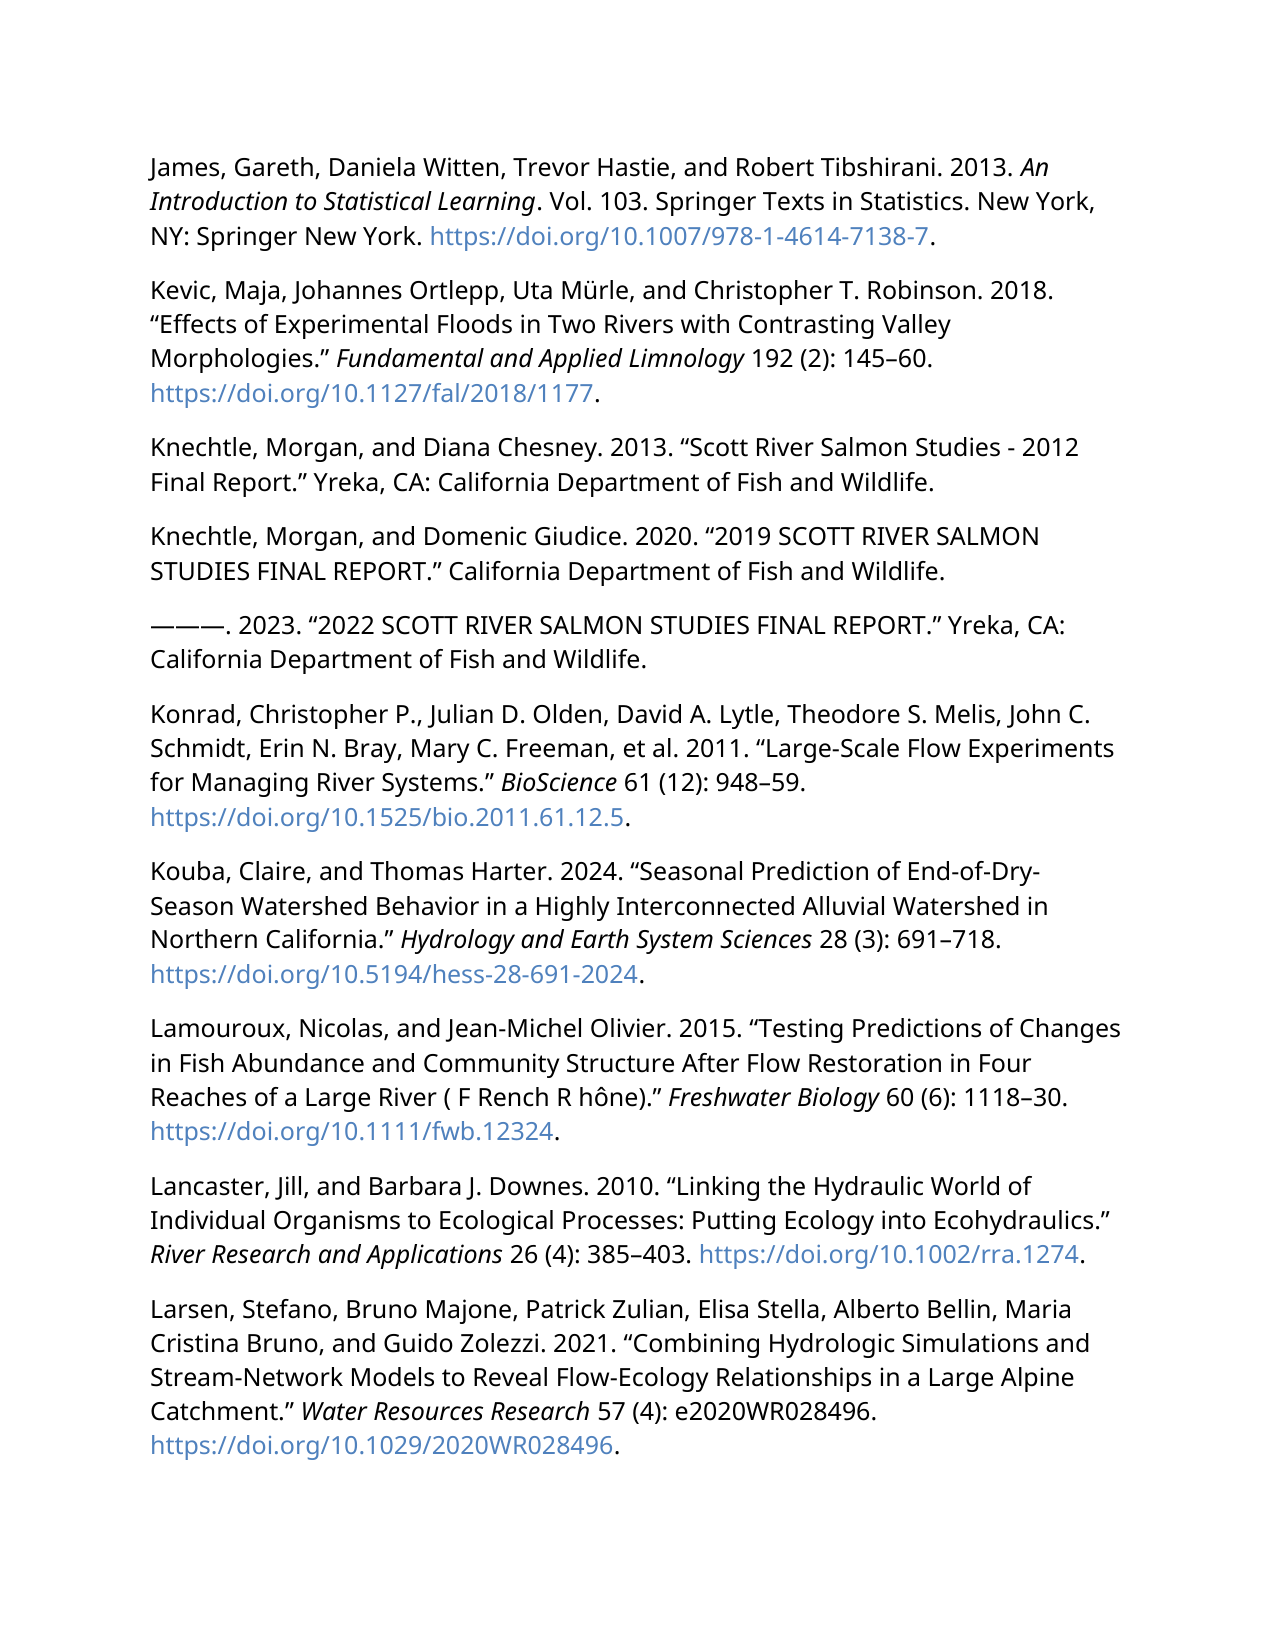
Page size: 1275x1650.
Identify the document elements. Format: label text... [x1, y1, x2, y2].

text ———. 2023. “2022 SCOTT RIVER SALMON STUDIES FINAL REPORT.” Yreka, CA: California Department of Fish and Wildlife. [150, 608, 1125, 676]
text Konrad, Christopher P., Julian D. Olden, David A. Lytle, Theodore S. Melis, John C. Schmidt, Erin N. Bray, Mary C. Freeman, et al. 2011. “Large-Scale Flow Experiments for Managing River Systems.” BioScience 61 (12): 948–59. https://doi.org/10.1525/bio.2011.61.12.5. [150, 697, 1125, 833]
text Knechtle, Morgan, and Domenic Giudice. 2020. “2019 SCOTT RIVER SALMON STUDIES FINAL REPORT.” California Department of Fish and Wildlife. [150, 519, 1125, 587]
text Lamouroux, Nicolas, and Jean-Michel Olivier. 2015. “Testing Predictions of Changes in Fish Abundance and Community Structure After Flow Restoration in Four Reaches of a Large River ( F Rench R hône).” Freshwater Biology 60 (6): 1118–30. https://doi.org/10.1111/fwb.12324. [150, 1011, 1125, 1147]
text Kevic, Maja, Johannes Ortlepp, Uta Mürle, and Christopher T. Robinson. 2018. “Effects of Experimental Floods in Two Rivers with Contrasting Valley Morphologies.” Fundamental and Applied Limnology 192 (2): 145–60. https://doi.org/10.1127/fal/2018/1177. [150, 273, 1125, 409]
text Knechtle, Morgan, and Diana Chesney. 2013. “Scott River Salmon Studies - 2012 Final Report.” Yreka, CA: California Department of Fish and Wildlife. [150, 430, 1125, 498]
text Kouba, Claire, and Thomas Harter. 2024. “Seasonal Prediction of End-of-Dry-Season Watershed Behavior in a Highly Interconnected Alluvial Watershed in Northern California.” Hydrology and Earth System Sciences 28 (3): 691–718. https://doi.org/10.5194/hess-28-691-2024. [150, 854, 1125, 990]
text James, Gareth, Daniela Witten, Trevor Hastie, and Robert Tibshirani. 2013. An Introduction to Statistical Learning. Vol. 103. Springer Texts in Statistics. New York, NY: Springer New York. https://doi.org/10.1007/978-1-4614-7138-7. [150, 150, 1125, 252]
text Lancaster, Jill, and Barbara J. Downes. 2010. “Linking the Hydraulic World of Individual Organisms to Ecological Processes: Putting Ecology into Ecohydraulics.” River Research and Applications 26 (4): 385–403. https://doi.org/10.1002/rra.1274. [150, 1168, 1125, 1270]
text Larsen, Stefano, Bruno Majone, Patrick Zulian, Elisa Stella, Alberto Bellin, Maria Cristina Bruno, and Guido Zolezzi. 2021. “Combining Hydrologic Simulations and Stream-Network Models to Reveal Flow-Ecology Relationships in a Large Alpine Catchment.” Water Resources Research 57 (4): e2020WR028496. https://doi.org/10.1029/2020WR028496. [150, 1291, 1125, 1462]
